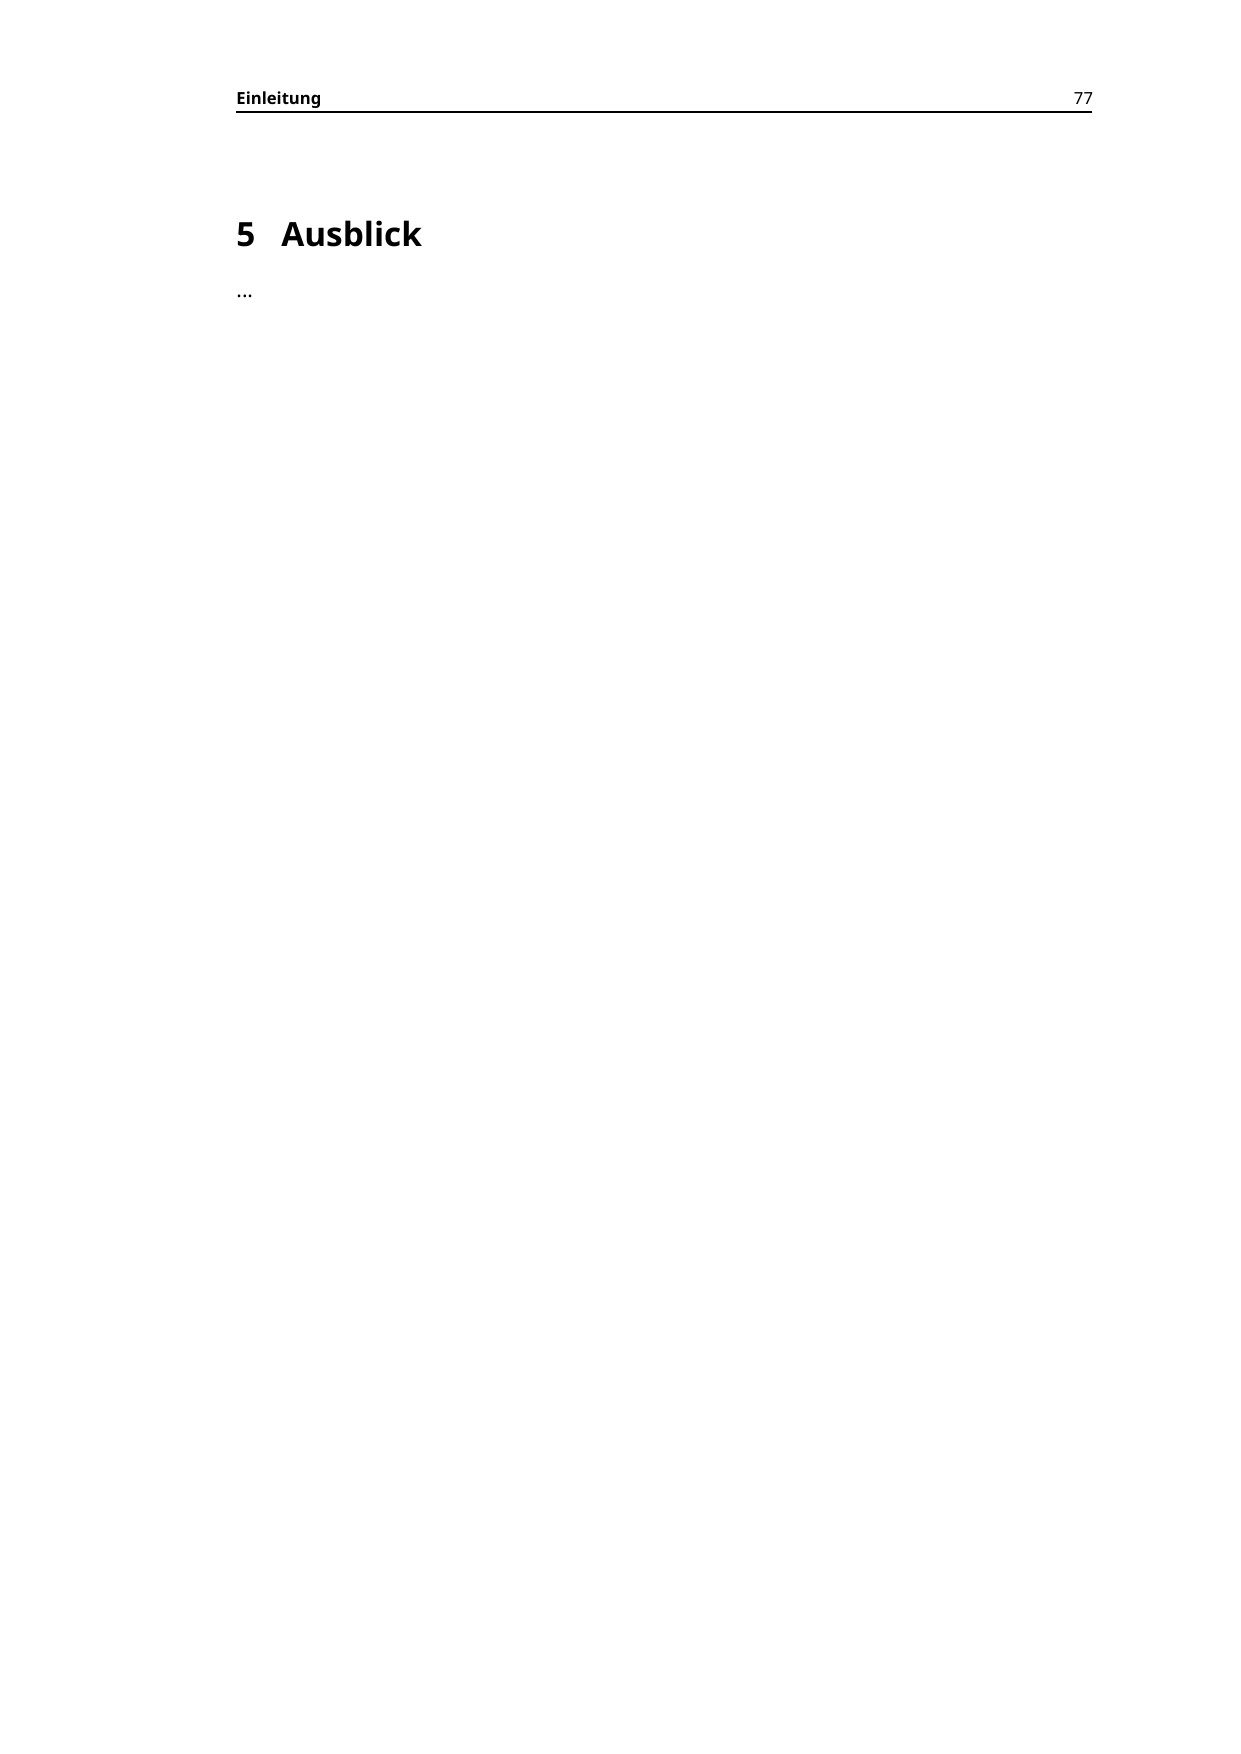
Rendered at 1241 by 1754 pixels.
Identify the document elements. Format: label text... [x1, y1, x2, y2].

subtitle Ausblick [236, 210, 1092, 256]
text ... [236, 275, 1092, 303]
